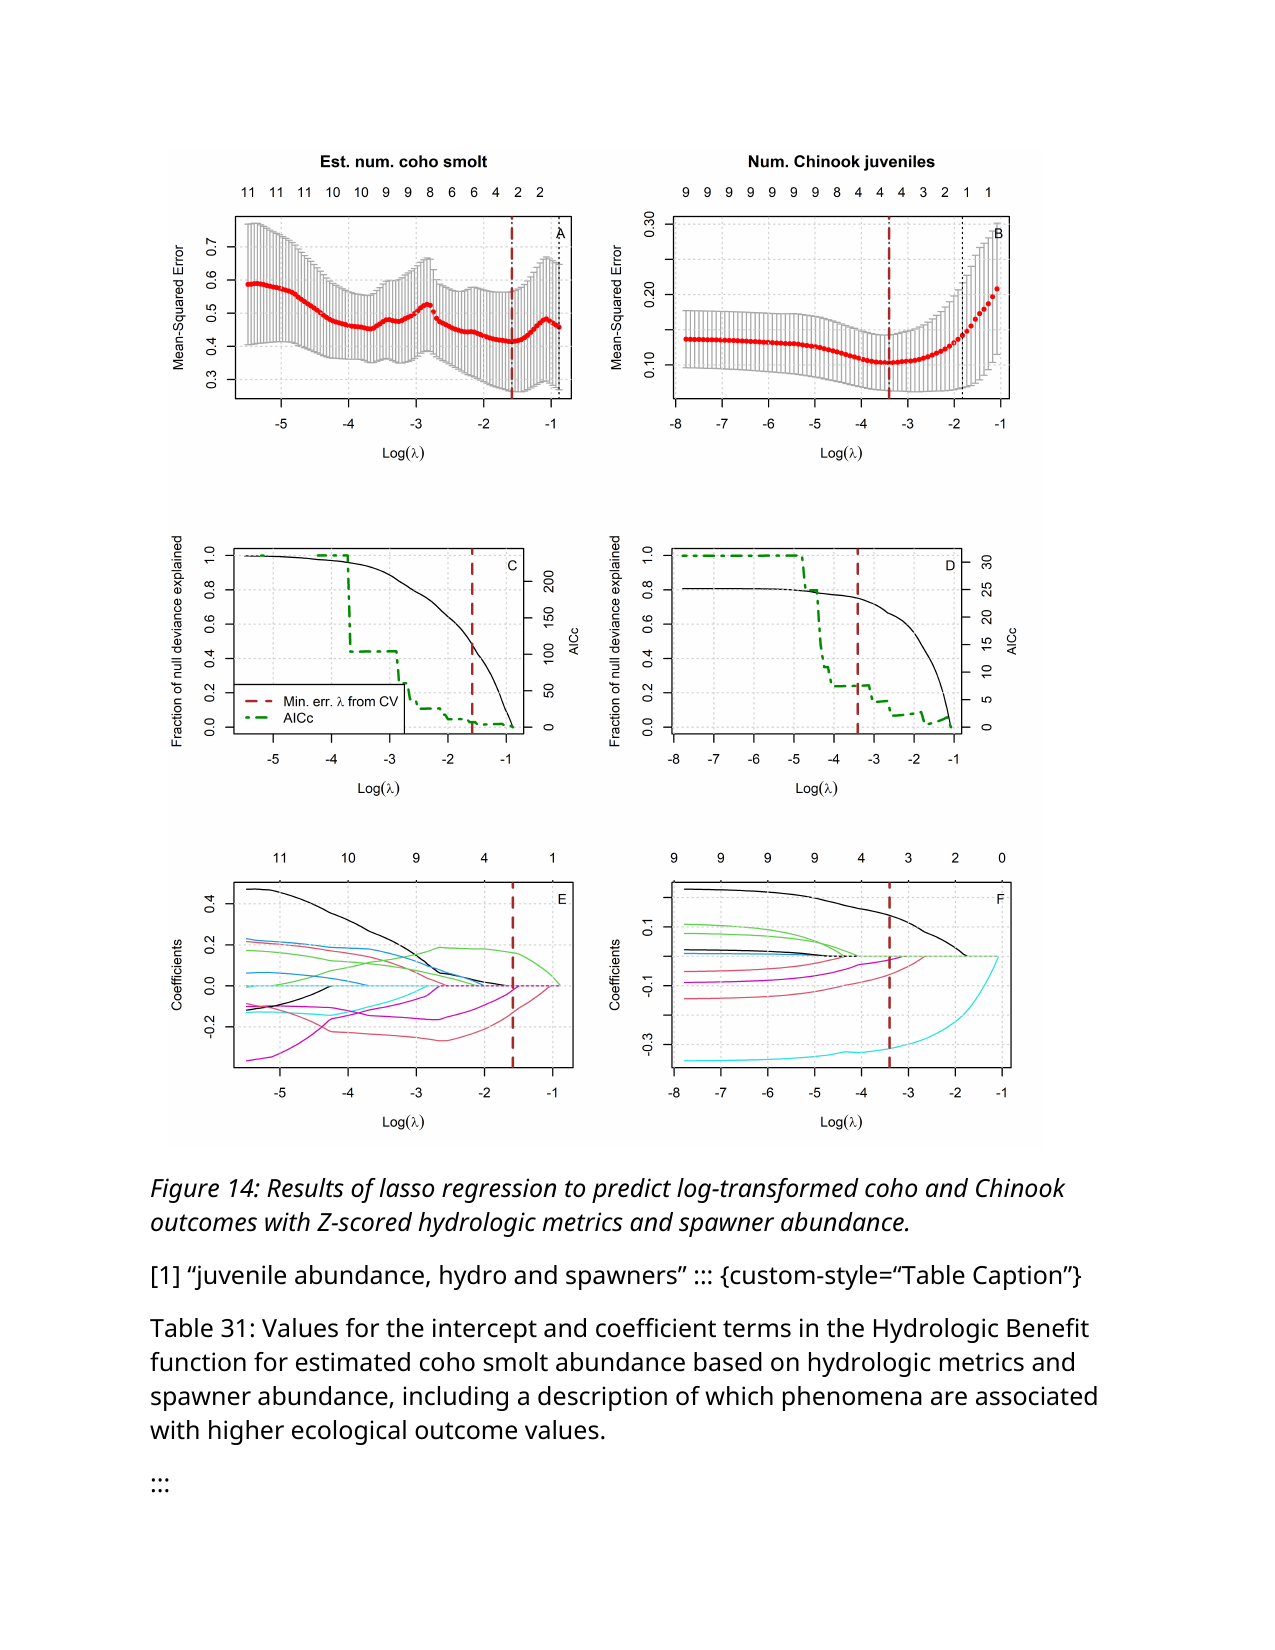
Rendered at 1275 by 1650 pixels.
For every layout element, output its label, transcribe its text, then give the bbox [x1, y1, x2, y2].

text Table 31: Values for the intercept and coefficient terms in the Hydrologic Benefit function for estimated coho smolt abundance based on hydrologic metrics and spawner abundance, including a description of which phenomena are associated with higher ecological outcome values. [150, 1311, 1125, 1447]
text Figure 14: Results of lasso regression to predict log-transformed coho and Chinook outcomes with Z-scored hydrologic metrics and spawner abundance. [150, 1171, 1125, 1239]
text ::: [150, 1466, 1125, 1499]
text [1] “juvenile abundance, hydro and spawners” ::: {custom-style=“Table Caption”} [150, 1258, 1125, 1292]
picture [168, 150, 1044, 1150]
